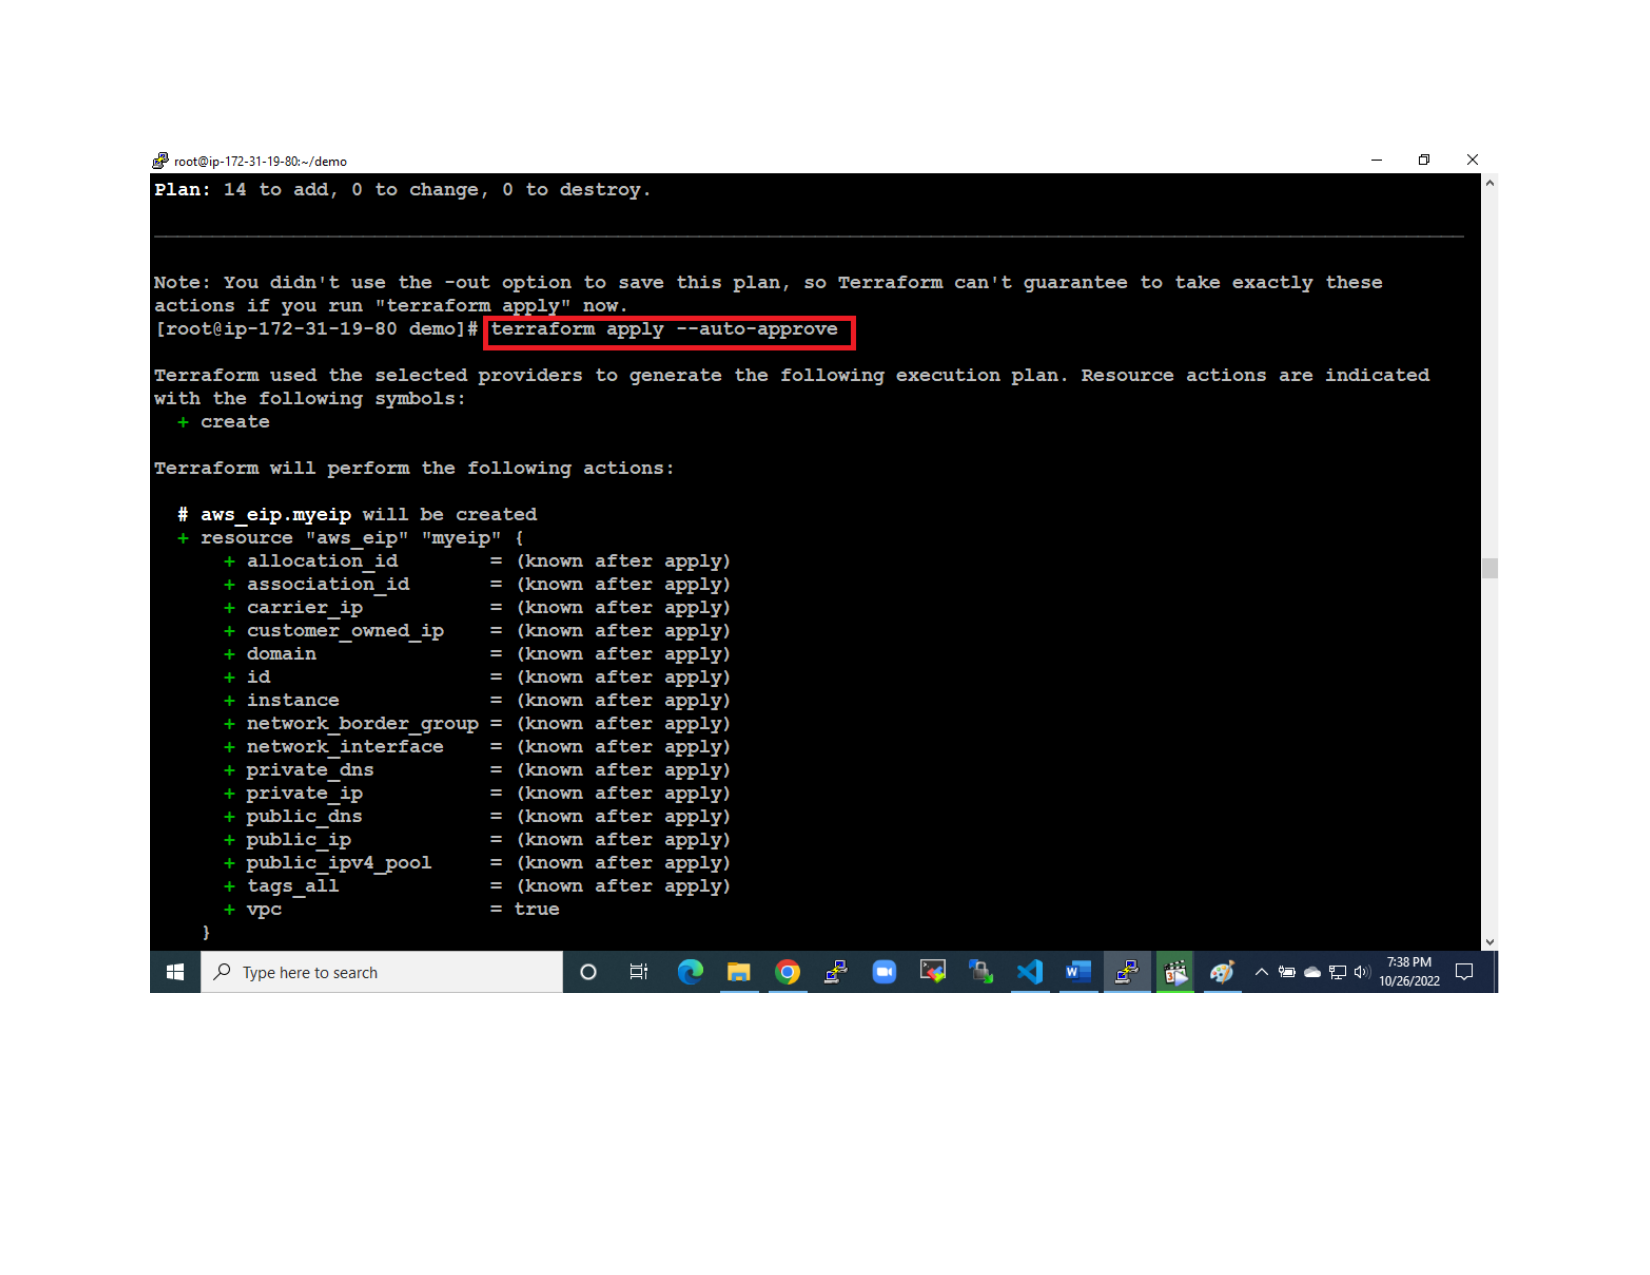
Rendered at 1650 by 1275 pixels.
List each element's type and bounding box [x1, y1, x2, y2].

picture [150, 150, 1499, 993]
